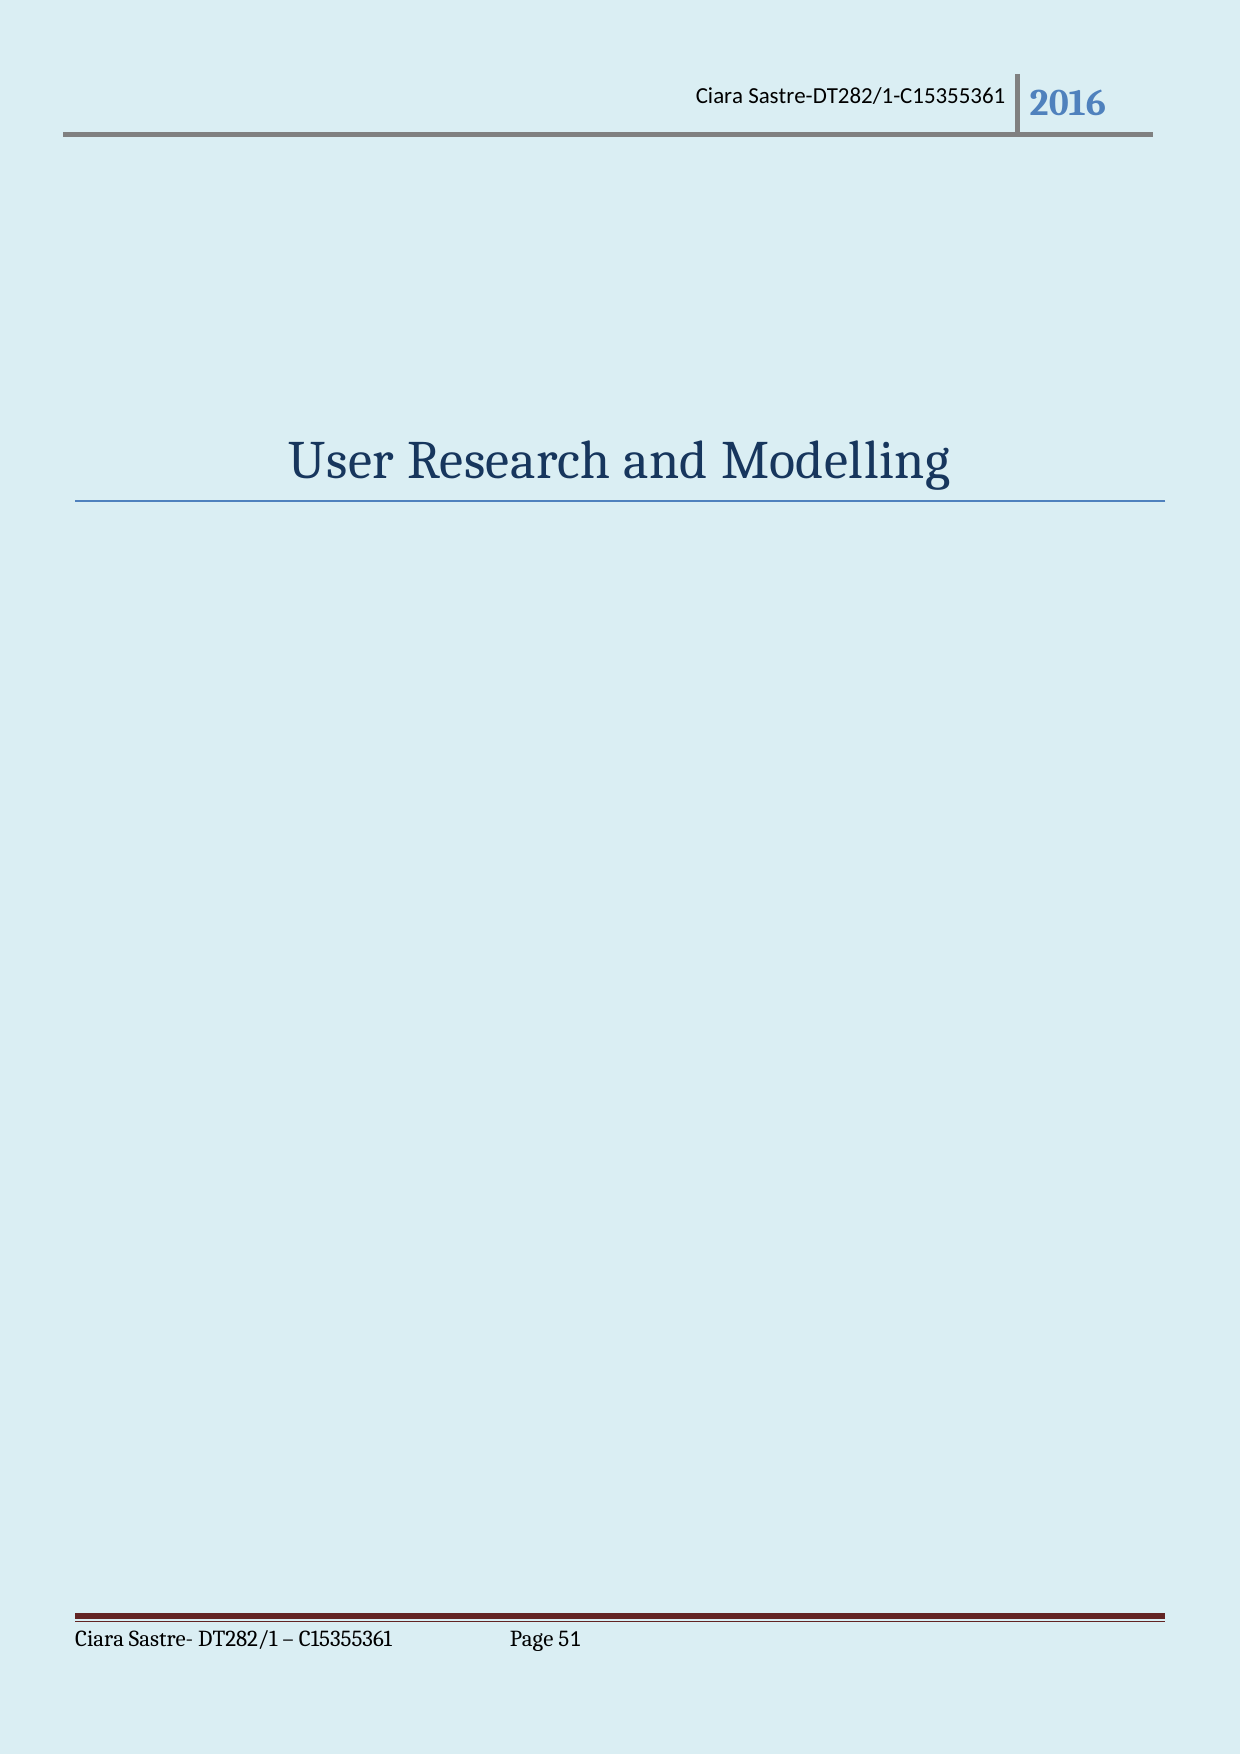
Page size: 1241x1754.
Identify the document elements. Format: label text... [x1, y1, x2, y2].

title User Research and Modelling [75, 430, 1165, 500]
